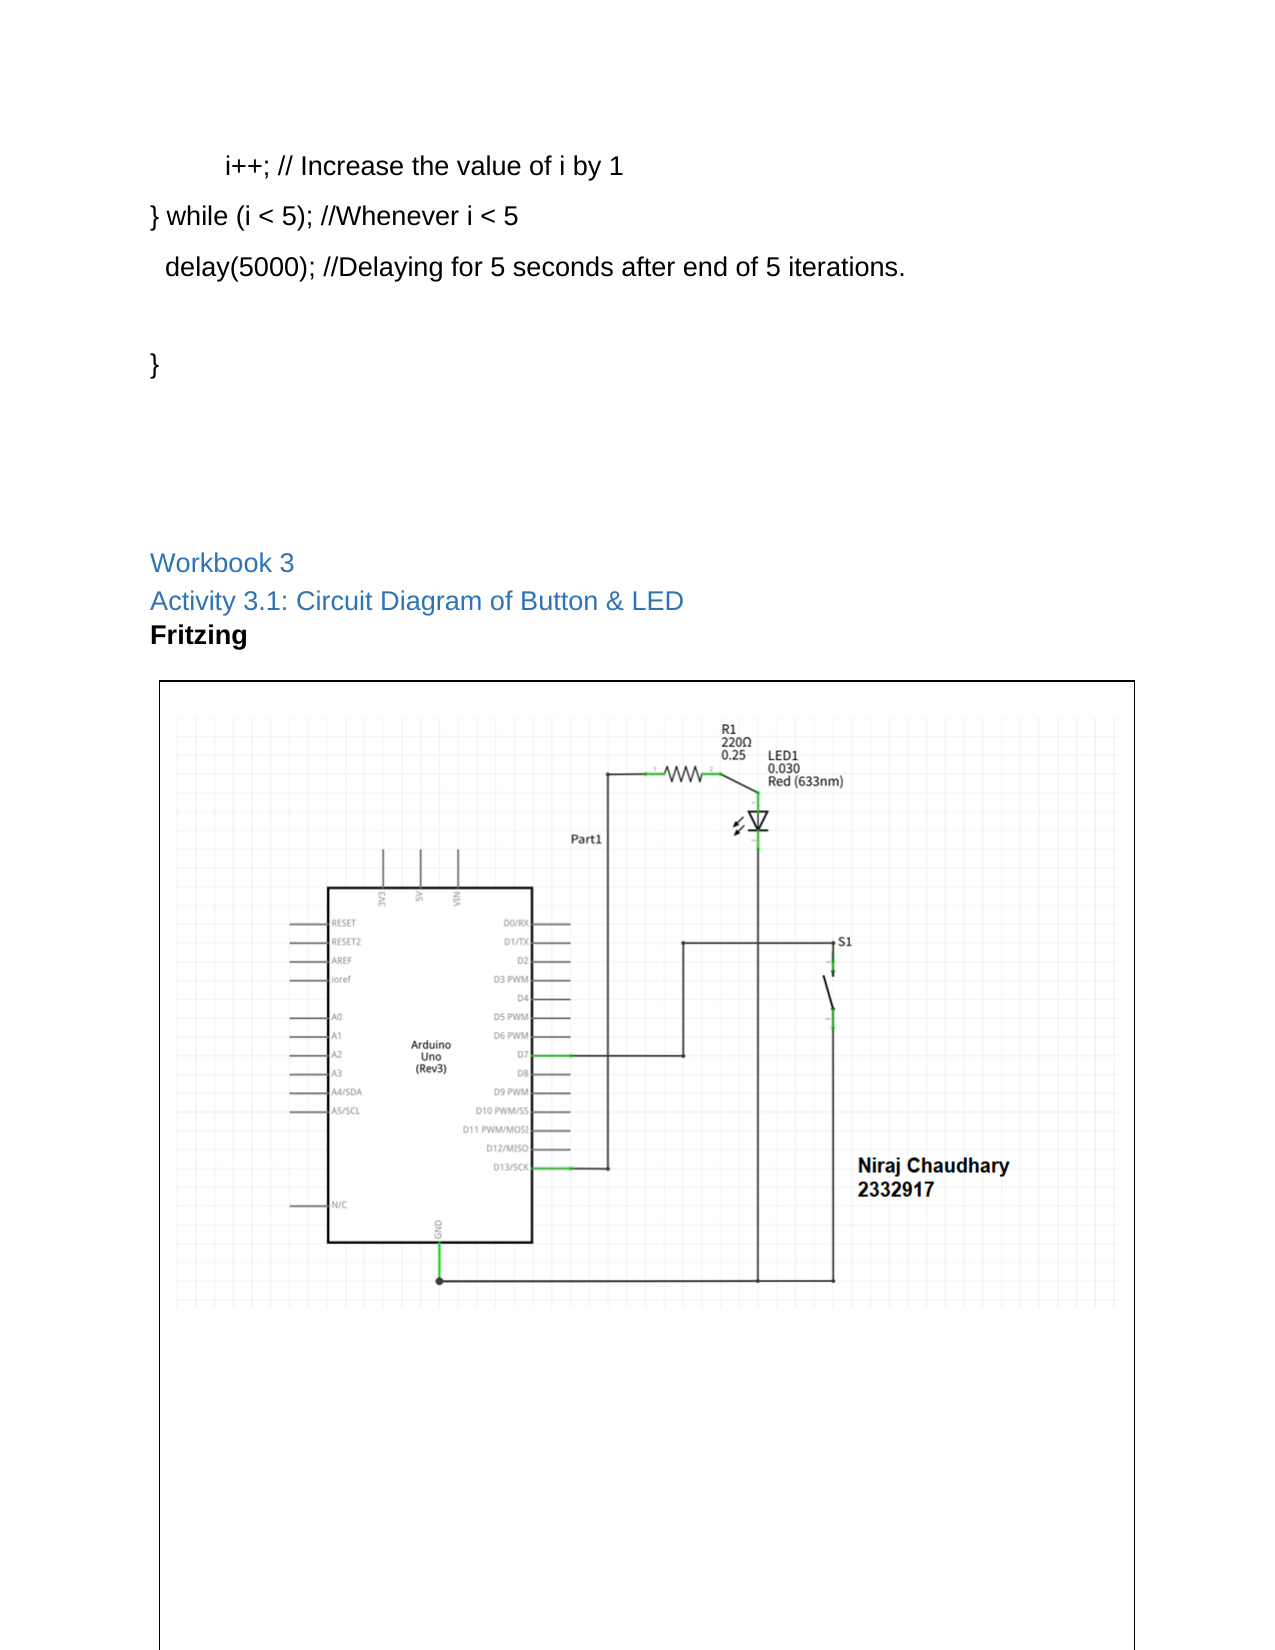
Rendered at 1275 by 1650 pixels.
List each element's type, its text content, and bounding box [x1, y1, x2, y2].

subtitle Activity 3.1: Circuit Diagram of Button & LED [150, 585, 1125, 617]
text delay(5000); //Delaying for 5 seconds after end of 5 iterations. [150, 251, 1125, 282]
text } [150, 348, 1125, 379]
subtitle Workbook 3 [150, 547, 1125, 579]
picture [174, 718, 1118, 1308]
text } while (i < 5); //Whenever i < 5 [150, 200, 1125, 232]
text Fritzing [150, 619, 1125, 650]
text i++; // Increase the value of i by 1 [150, 150, 1125, 181]
